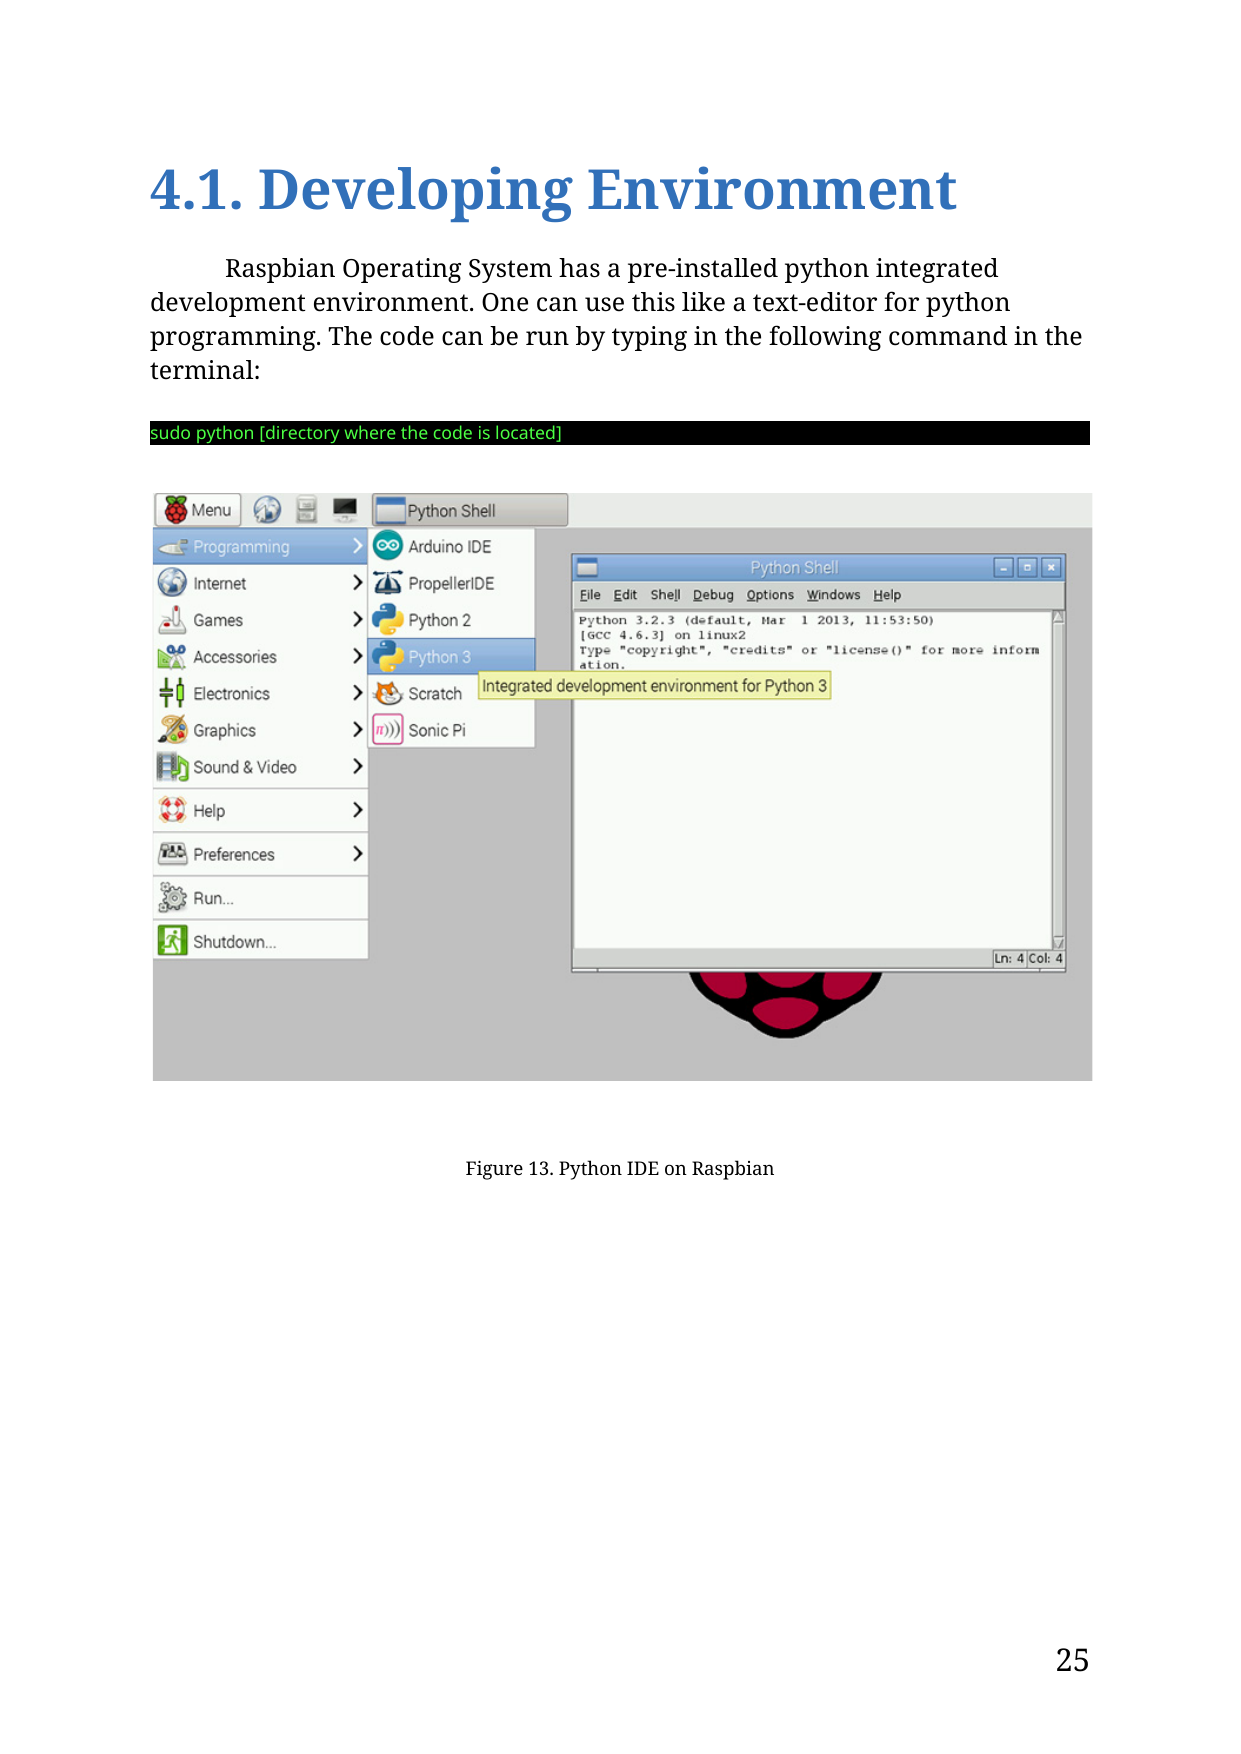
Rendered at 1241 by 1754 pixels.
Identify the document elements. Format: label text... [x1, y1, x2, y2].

text 4.1. Developing Environment [150, 150, 1090, 225]
text Raspbian Operating System has a pre-installed python integrated development environment. One can use this like a text-editor for python programming. The code can be run by typing in the following command in the terminal: [150, 250, 1090, 386]
picture [152, 493, 1093, 1081]
text sudo python [directory where the code is located] [150, 421, 1090, 445]
text Figure 13. Python IDE on Raspbian [150, 1156, 1090, 1181]
